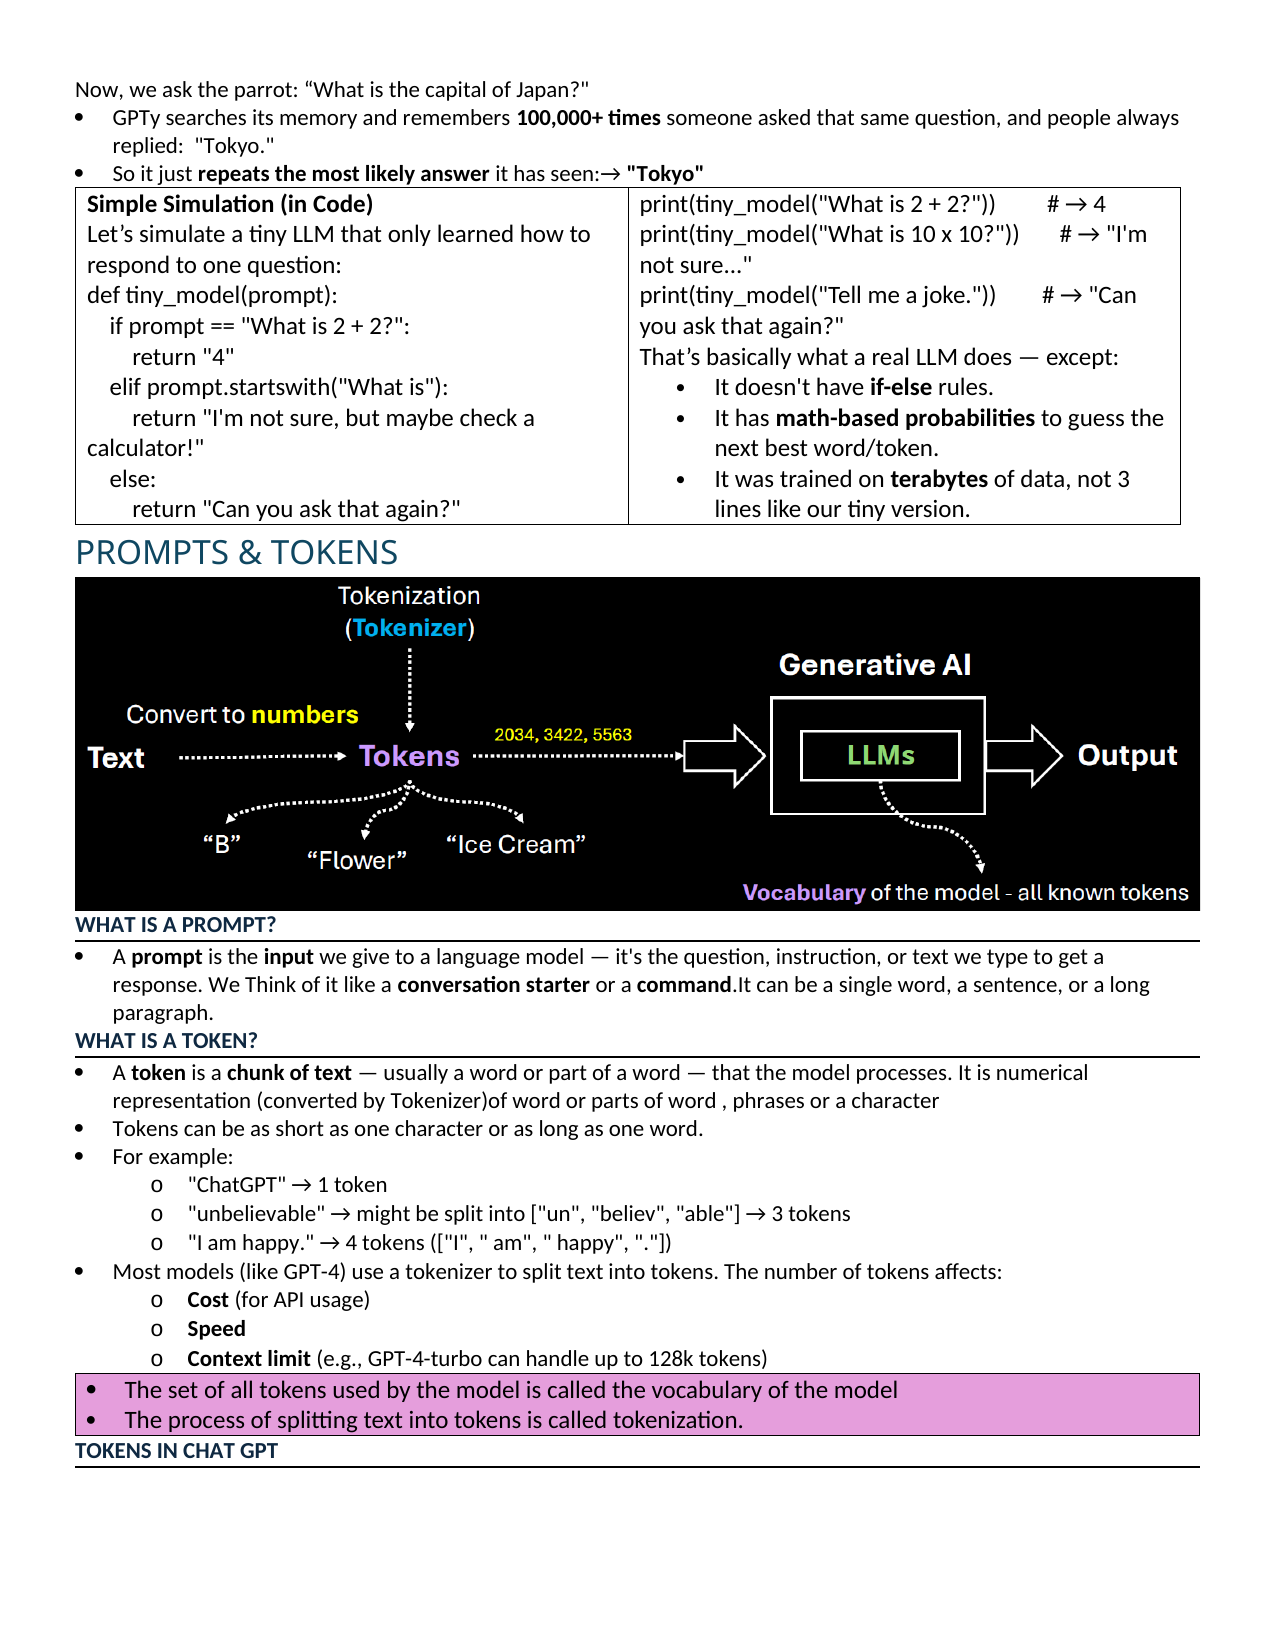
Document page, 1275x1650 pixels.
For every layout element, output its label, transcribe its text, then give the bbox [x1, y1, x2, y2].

list A prompt is the input we give to a language model — it's the question, instruction, or text we type to get a response. We Think of it like a conversation starter or a command.It can be a single word, a sentence, or a long paragraph. [75, 942, 1200, 1026]
table_header Simple Simulation (in Code) Let’s simulate a tiny LLM that only learned how to respond to one question: def tiny_model(prompt): if prompt == "What is 2 + 2?": return "4" elif prompt.startswith("What is"): return "I'm not sure, but maybe check a calculator!" else: return "Can you ask that again?" [76, 188, 628, 524]
list For example: [75, 1142, 1200, 1170]
picture [75, 578, 1200, 911]
subtitle PROMPTS & TOKENS [75, 529, 1200, 577]
text WHAT IS A TOKEN? [75, 1026, 1200, 1056]
list Tokens can be as short as one character or as long as one word. [75, 1114, 1200, 1142]
list "ChatGPT" → 1 token [150, 1170, 1200, 1199]
list Speed [150, 1314, 1200, 1344]
list Most models (like GPT-4) use a tokenizer to split text into tokens. The number of tokens affects: [75, 1257, 1200, 1285]
text WHAT IS A PROMPT? [75, 911, 1200, 940]
list A token is a chunk of text — usually a word or part of a word — that the model processes. It is numerical representation (converted by Tokenizer)of word or parts of word , phrases or a character [75, 1058, 1200, 1114]
list "I am happy." → 4 tokens (["I", " am", " happy", "."]) [150, 1228, 1200, 1257]
list So it just repeats the most likely answer it has seen:→ "Tokyo" [75, 159, 1200, 187]
table_header print(tiny_model("What is 2 + 2?")) # → 4 print(tiny_model("What is 10 x 10?")) # → "I'm not sure..." print(tiny_model("Tell me a joke.")) # → "Can you ask that again?" That’s basically what a real LLM does — except: It doesn't have if-else rules. It has math-based probabilities to guess the next best word/token. It was trained on terabytes of data, not 3 lines like our tiny version. [629, 188, 1180, 524]
list Context limit (e.g., GPT-4-turbo can handle up to 128k tokens) [150, 1344, 1200, 1373]
list Cost (for API usage) [150, 1285, 1200, 1314]
text Now, we ask the parrot: “What is the capital of Japan?" [75, 75, 1200, 103]
table_header The set of all tokens used by the model is called the vocabulary of the model The process of splitting text into tokens is called tokenization. [76, 1374, 1199, 1435]
text TOKENS IN CHAT GPT [75, 1436, 1200, 1466]
list GPTy searches its memory and remembers 100,000+ times someone asked that same question, and people always replied: "Tokyo." [75, 103, 1200, 159]
list "unbelievable" → might be split into ["un", "believ", "able"] → 3 tokens [150, 1199, 1200, 1228]
